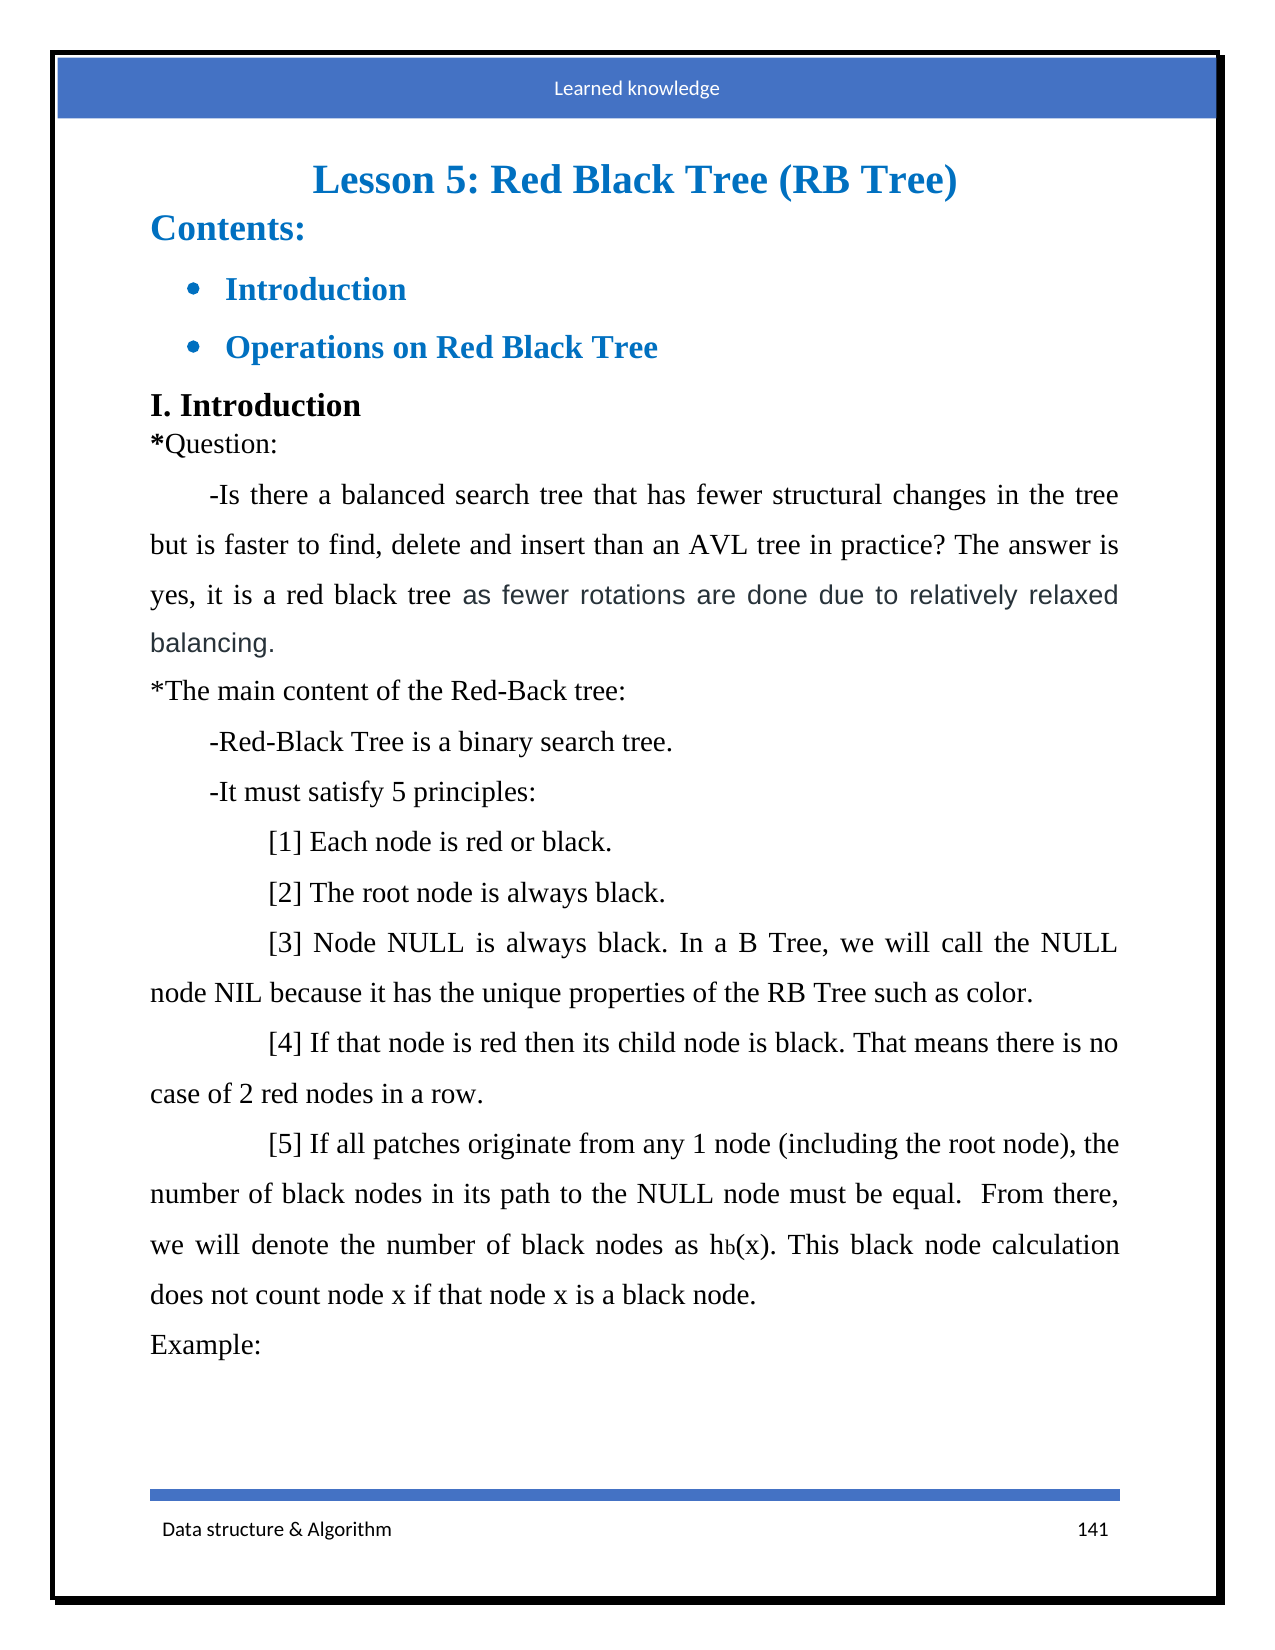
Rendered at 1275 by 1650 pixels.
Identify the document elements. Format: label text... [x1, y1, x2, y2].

text [1] Each node is red or black. [193, 824, 1120, 858]
text [4] If that node is red then its child node is black. That means there is no case of 2 red nodes in a row. [150, 1026, 1120, 1109]
subtitle Lesson 5: Red Black Tree (RB Tree) [150, 154, 1120, 202]
subtitle I. Introduction [150, 385, 1120, 423]
text Example: [150, 1327, 1120, 1361]
text -It must satisfy 5 principles: [150, 774, 1120, 808]
text Contents: [150, 206, 1120, 249]
text -Is there a balanced search tree that has fewer structural changes in the tree but is faster to find, delete and insert than an AVL tree in practice? The answer is yes, it is a red black tree as fewer rotations are done due to relatively relaxed balancing. [150, 477, 1120, 658]
list Operations on Red Black Tree [187, 327, 1120, 365]
text [3] Node NULL is always black. In a B Tree, we will call the NULL node NIL because it has the unique properties of the RB Tree such as color. [150, 925, 1120, 1009]
text *The main content of the Red-Back tree: [150, 673, 1120, 707]
list Introduction [187, 269, 1120, 307]
text [5] If all patches originate from any 1 node (including the root node), the number of black nodes in its path to the NULL node must be equal. From there, we will denote the number of black nodes as hb(x). This black node calculation does not count node x if that node x is a black node. [150, 1126, 1120, 1311]
text [2] The root node is always black. [150, 875, 1120, 908]
text -Red-Black Tree is a binary search tree. [150, 724, 1120, 757]
text *Question: [150, 426, 1120, 460]
